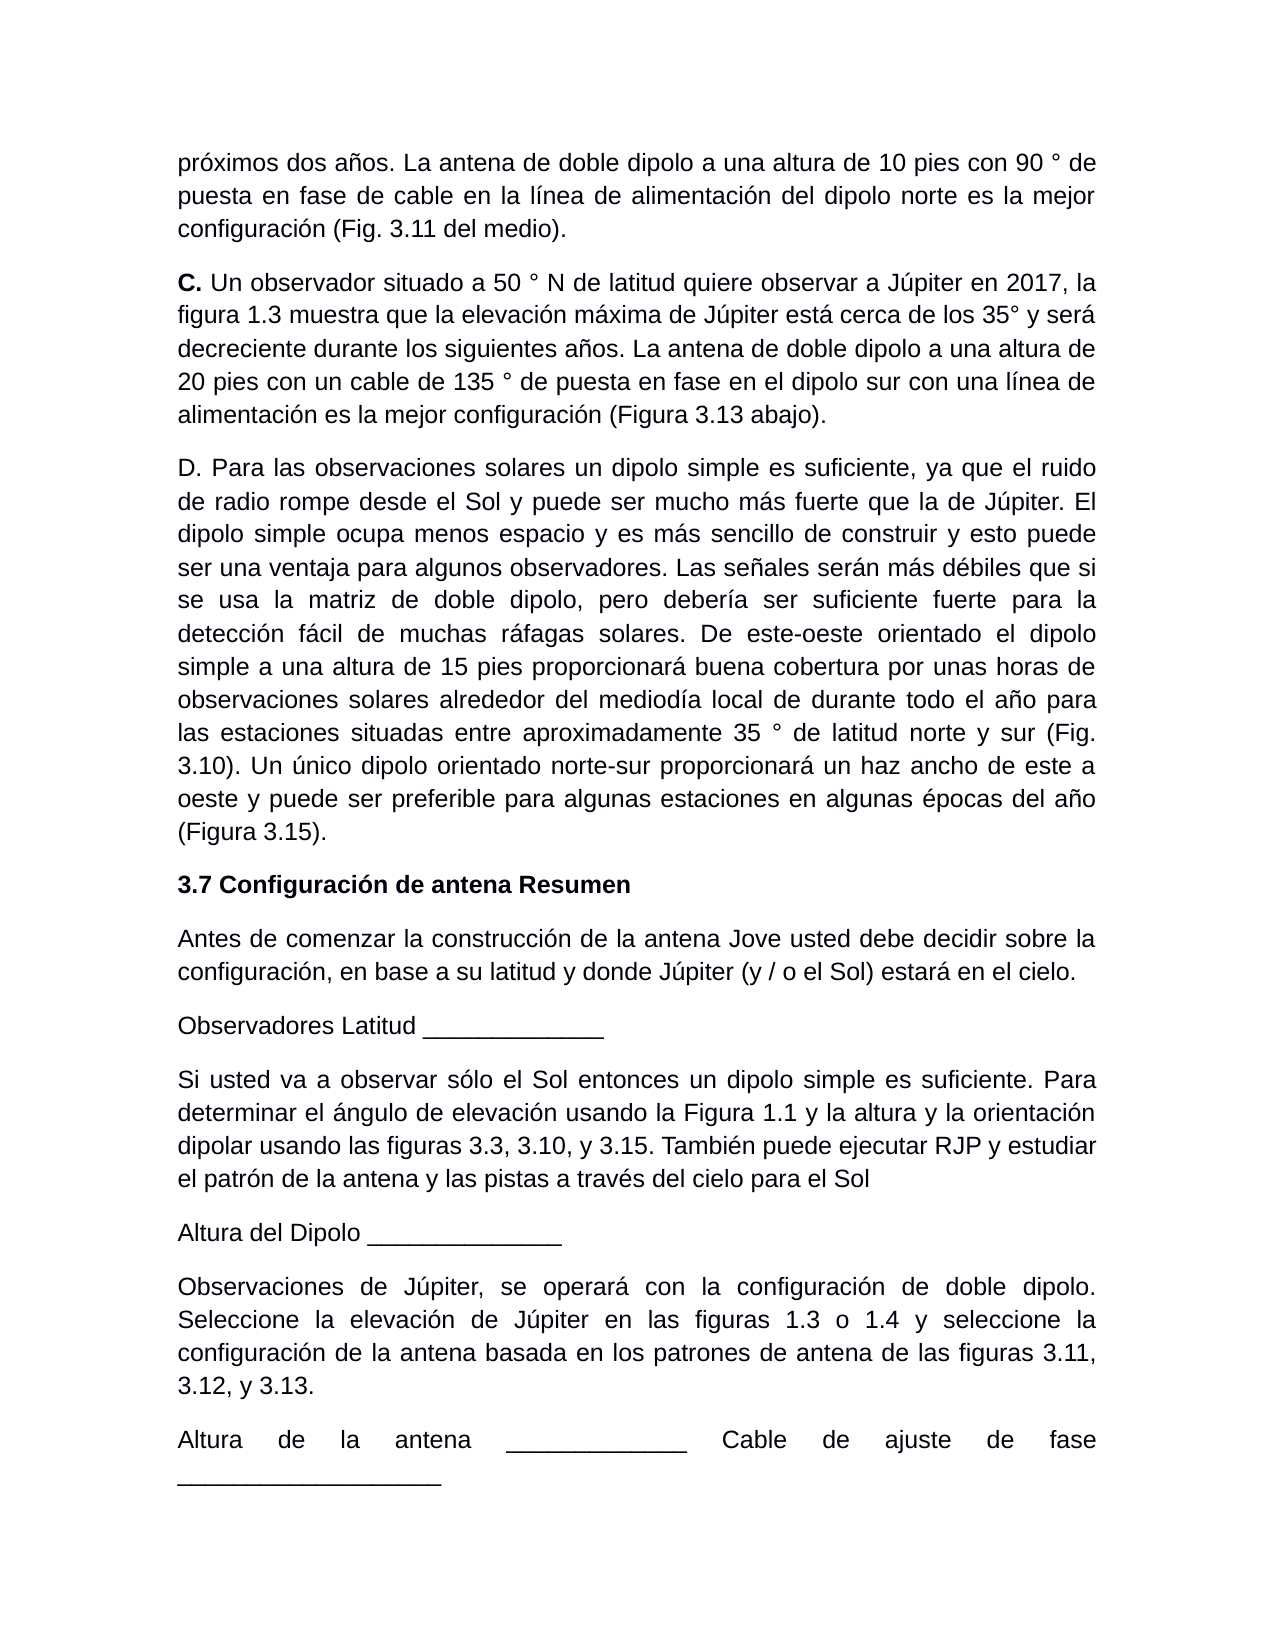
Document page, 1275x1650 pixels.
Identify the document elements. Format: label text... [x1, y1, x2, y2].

text D. Para las observaciones solares un dipolo simple es suficiente, ya que el ruido de radio rompe desde el Sol y puede ser mucho más fuerte que la de Júpiter. El dipolo simple ocupa menos espacio y es más sencillo de construir y esto puede ser una ventaja para algunos observadores. Las señales serán más débiles que si se usa la matriz de doble dipolo, pero debería ser suficiente fuerte para la detección fácil de muchas ráfagas solares. De este-oeste orientado el dipolo simple a una altura de 15 pies proporcionará buena cobertura por unas horas de observaciones solares alrededor del mediodía local de durante todo el año para las estaciones situadas entre aproximadamente 35 ° de latitud norte y sur (Fig. 3.10). Un único dipolo orientado norte-sur proporcionará un haz ancho de este a oeste y puede ser preferible para algunas estaciones en algunas épocas del año (Figura 3.15). [177, 453, 1098, 845]
text Observadores Latitud _____________ [177, 1011, 1098, 1040]
text Observaciones de Júpiter, se operará con la configuración de doble dipolo. Seleccione la elevación de Júpiter en las figuras 1.3 o 1.4 y seleccione la configuración de la antena basada en los patrones de antena de las figuras 3.11, 3.12, y 3.13. [177, 1272, 1098, 1400]
text Si usted va a observar sólo el Sol entonces un dipolo simple es suficiente. Para determinar el ángulo de elevación usando la Figura 1.1 y la altura y la orientación dipolar usando las figuras 3.3, 3.10, y 3.15. También puede ejecutar RJP y estudiar el patrón de la antena y las pistas a través del cielo para el Sol [177, 1065, 1098, 1193]
text Antes de comenzar la construcción de la antena Jove usted debe decidir sobre la configuración, en base a su latitud y donde Júpiter (y / o el Sol) estará en el cielo. [177, 924, 1098, 986]
text Altura de la antena _____________ Cable de ajuste de fase ___________________ [177, 1425, 1098, 1487]
text Altura del Dipolo ______________ [177, 1218, 1098, 1247]
text C. Un observador situado a 50 ° N de latitud quiere observar a Júpiter en 2017, la figura 1.3 muestra que la elevación máxima de Júpiter está cerca de los 35° y será decreciente durante los siguientes años. La antena de doble dipolo a una altura de 20 pies con un cable de 135 ° de puesta en fase en el dipolo sur con una línea de alimentación es la mejor configuración (Figura 3.13 abajo). [177, 267, 1098, 428]
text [177, 148, 1098, 242]
text 3.7 Configuración de antena Resumen [177, 871, 1098, 899]
